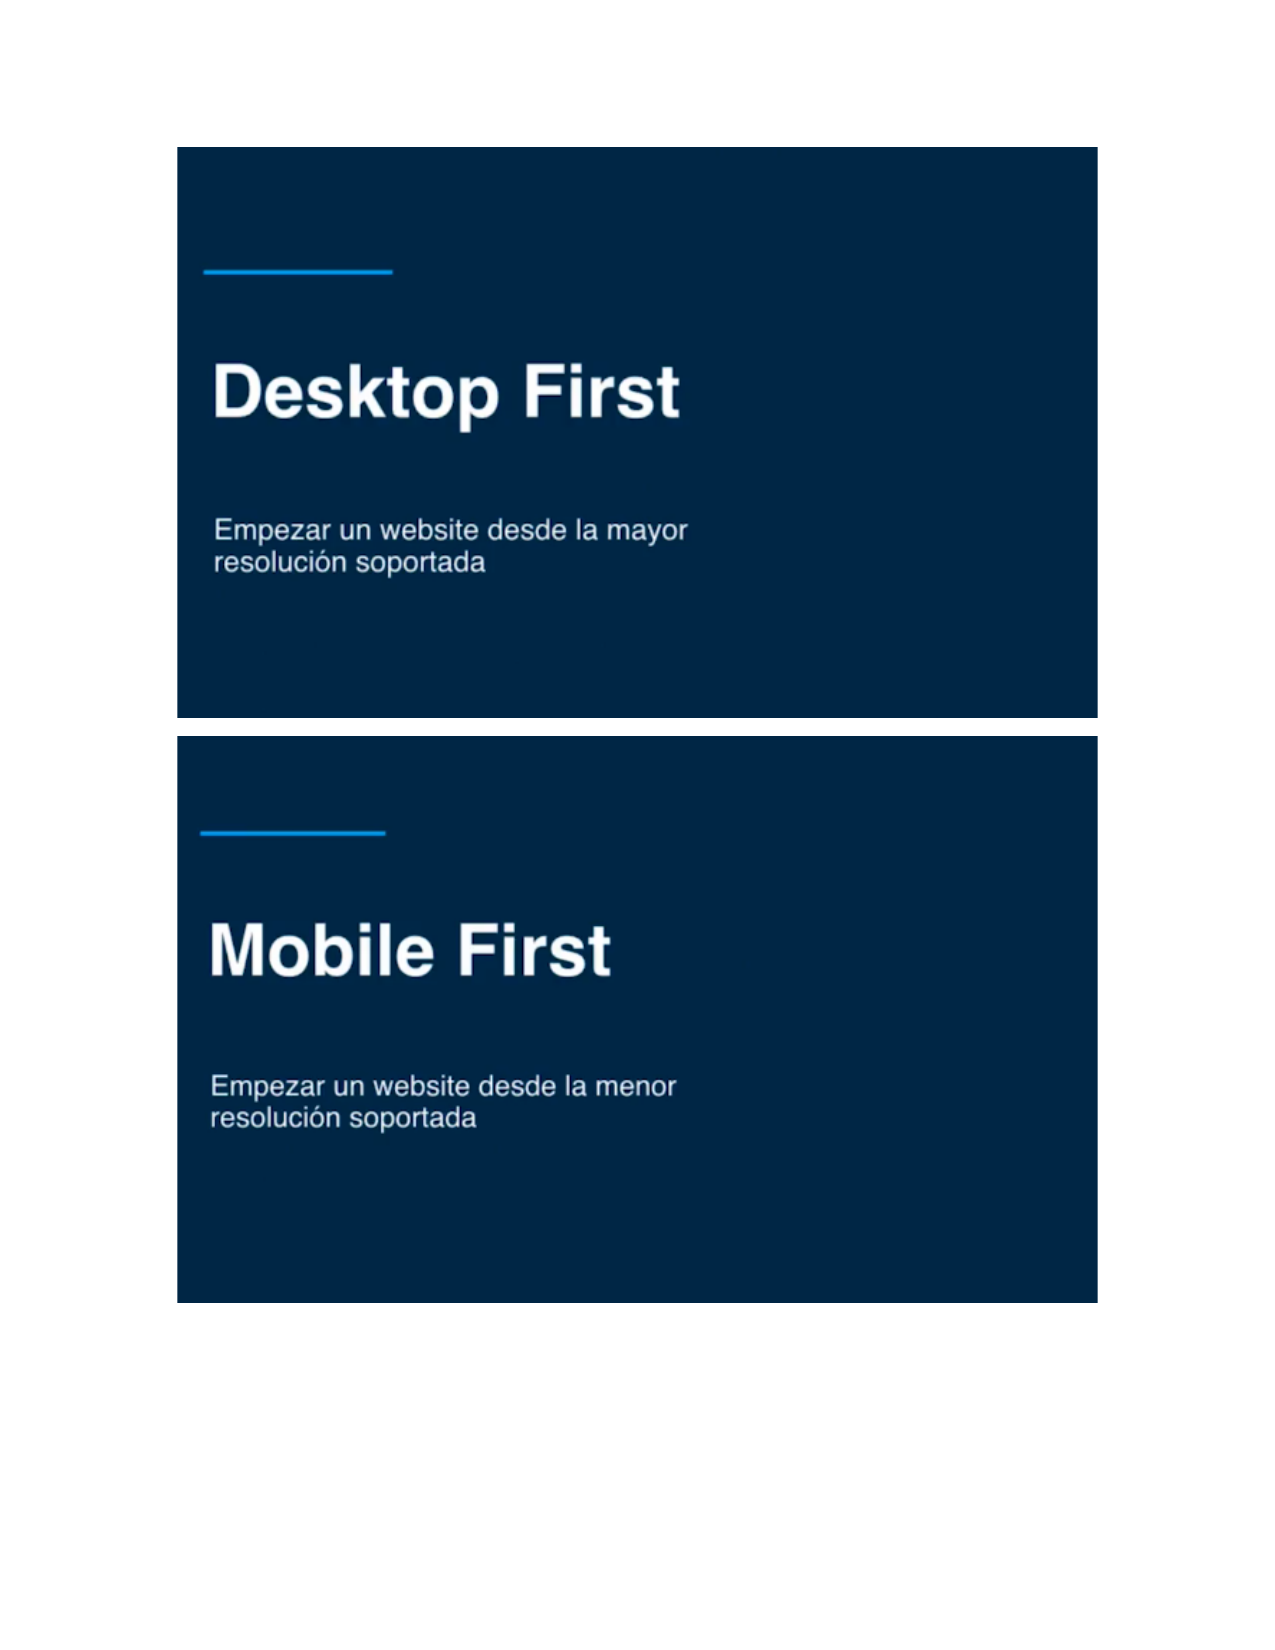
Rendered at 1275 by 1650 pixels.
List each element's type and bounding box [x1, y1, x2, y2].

picture [177, 736, 1098, 1303]
picture [177, 147, 1098, 718]
